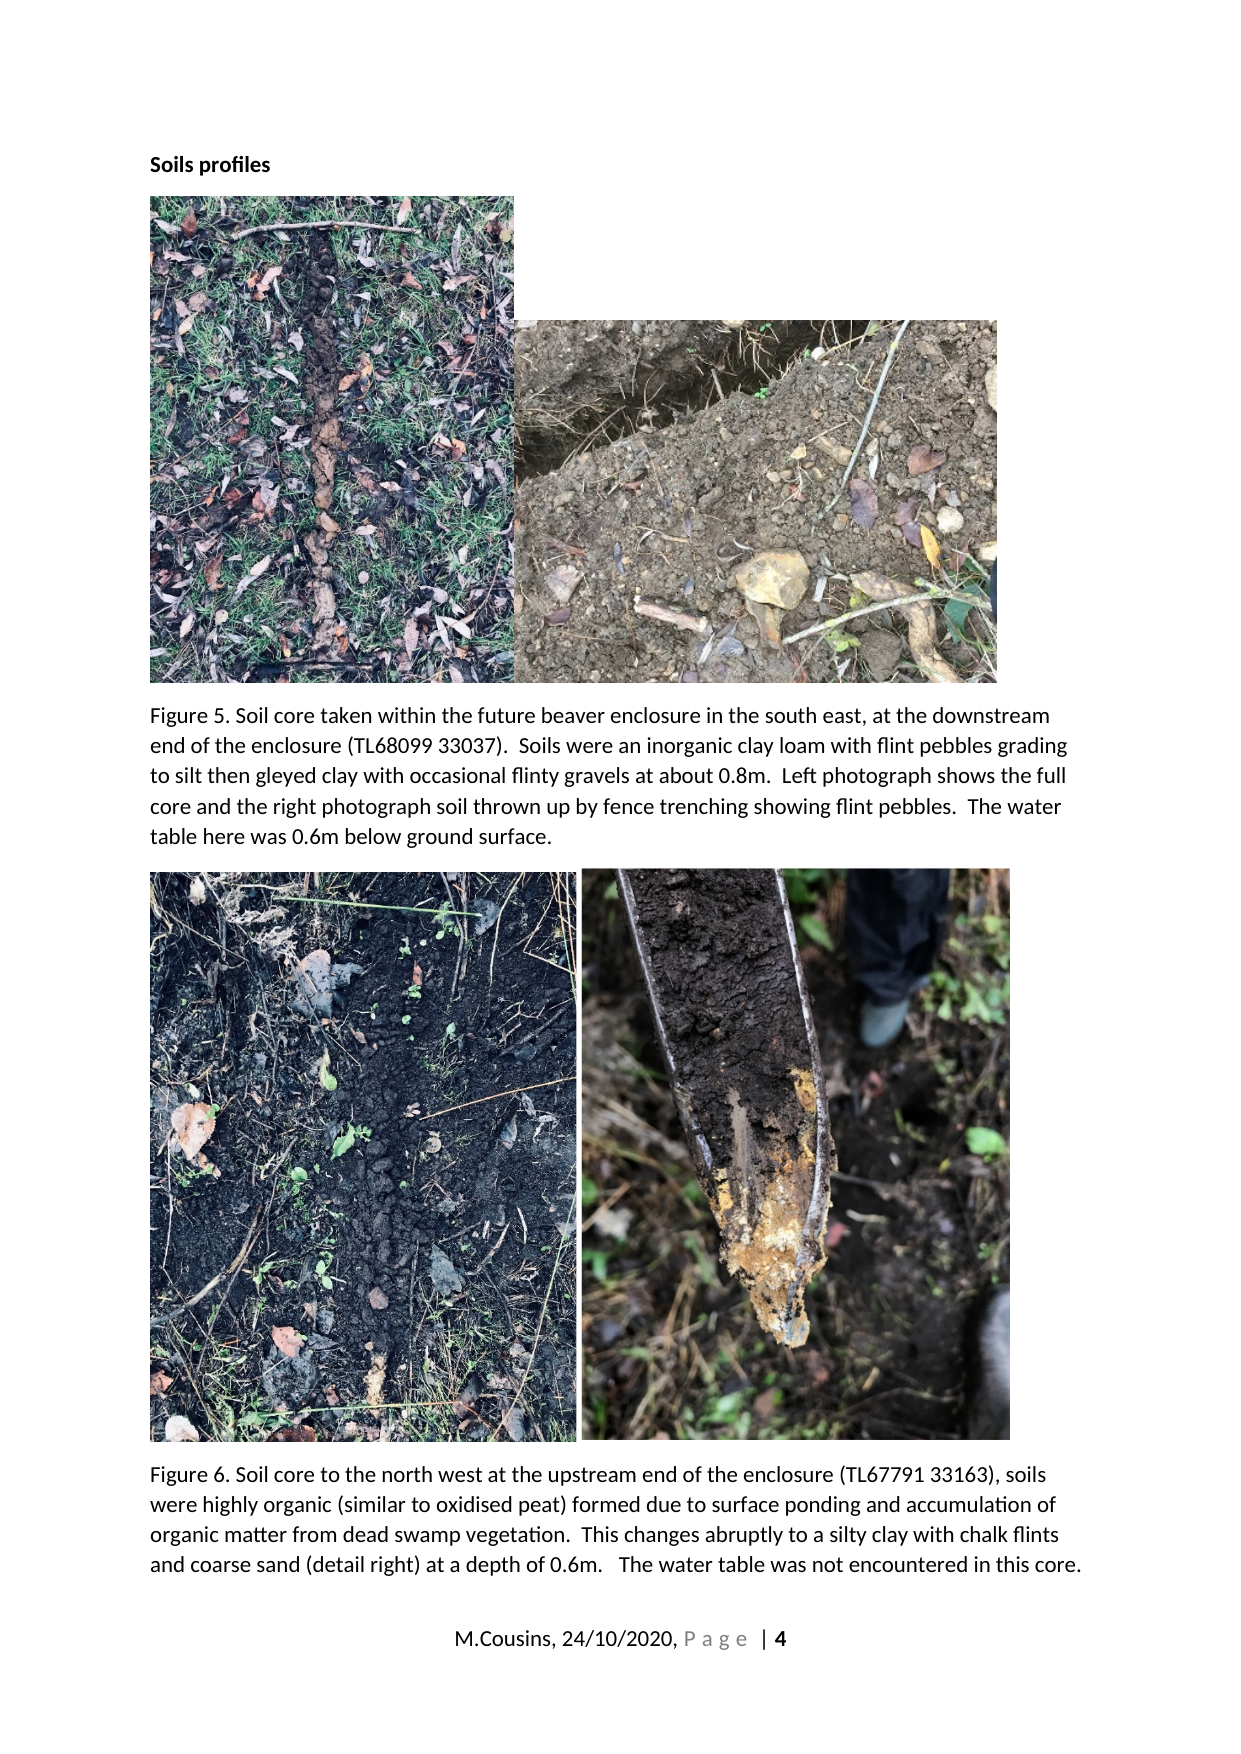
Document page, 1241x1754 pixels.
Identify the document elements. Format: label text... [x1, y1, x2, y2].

text Figure 6. Soil core to the north west at the upstream end of the enclosure (TL67791 33163), soils were highly organic (similar to oxidised peat) formed due to surface ponding and accumulation of organic matter from dead swamp vegetation. This changes abruptly to a silty clay with chalk flints and coarse sand (detail right) at a depth of 0.6m. The water table was not encountered in this core. [150, 1460, 1090, 1579]
text Soils profiles [150, 150, 1090, 178]
picture [150, 872, 577, 1442]
picture [582, 869, 1010, 1439]
picture [150, 196, 997, 683]
text Figure 5. Soil core taken within the future beaver enclosure in the south east, at the downstream end of the enclosure (TL68099 33037). Soils were an inorganic clay loam with flint pebbles grading to silt then gleyed clay with occasional flinty gravels at about 0.8m. Left photograph shows the full core and the right photograph soil thrown up by fence trenching showing flint pebbles. The water table here was 0.6m below ground surface. [150, 701, 1090, 850]
